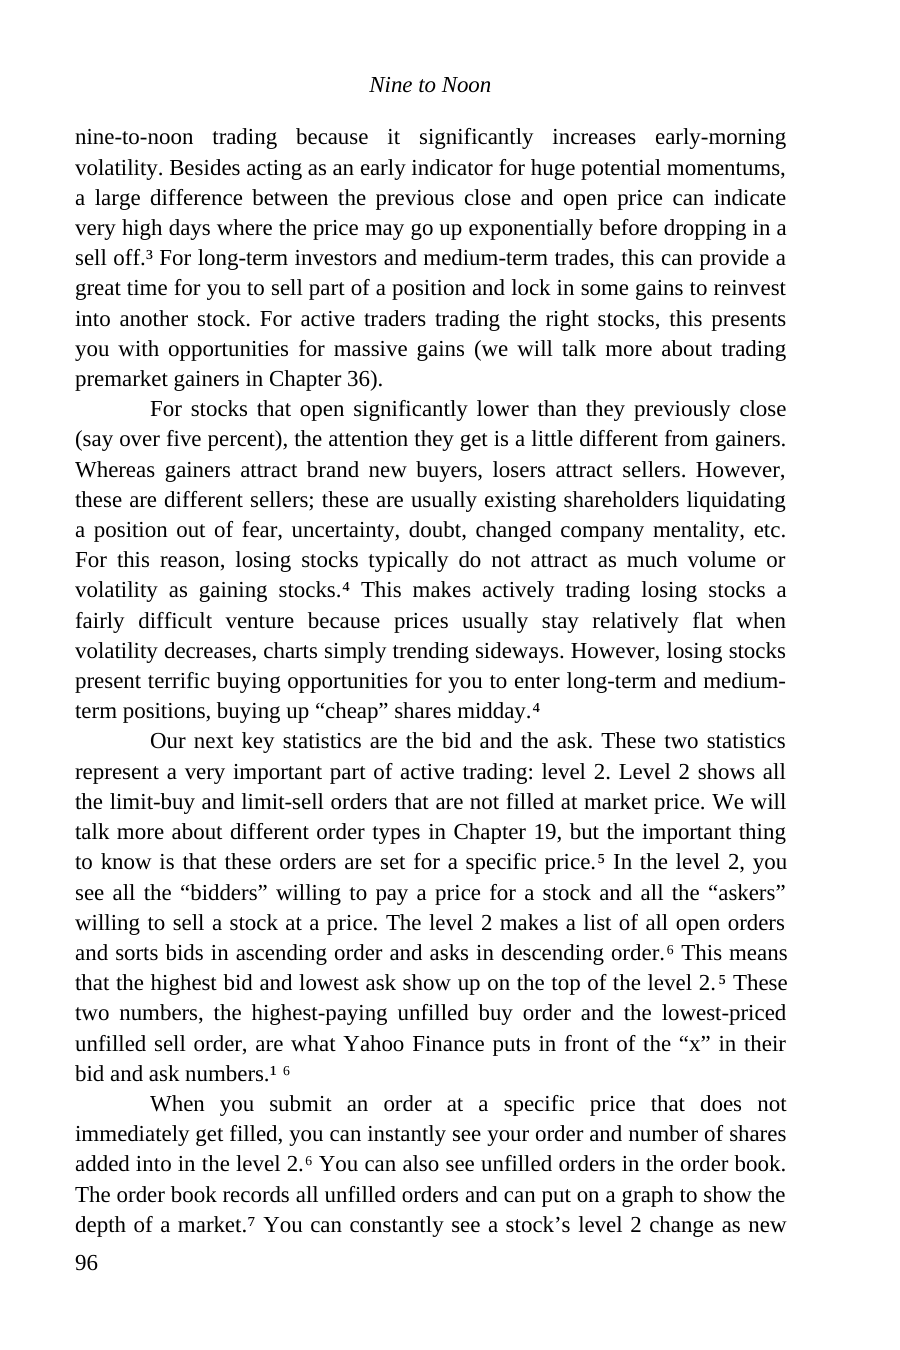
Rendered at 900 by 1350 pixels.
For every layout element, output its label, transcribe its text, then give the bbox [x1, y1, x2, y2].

text Our next key statistics are the bid and the ask. These two statistics represent a very important part of active trading: level 2. Level 2 shows all the limit-buy and limit-sell orders that are not filled at market price. We will talk more about different order types in Chapter 19, but the important thing to know is that these orders are set for a specific price.⁵ In the level 2, you see all the “bidders” willing to pay a price for a stock and all the “askers” willing to sell a stock at a price. The level 2 makes a list of all open orders and sorts bids in ascending order and asks in descending order.⁶ This means that the highest bid and lowest ask show up on the top of the level 2.⁵ These two numbers, the highest-paying unfilled buy order and the lowest-priced unfilled sell order, are what Yahoo Finance puts in front of the “x” in their bid and ask numbers.¹ ⁶ [75, 728, 787, 1086]
text For stocks that open significantly lower than they previously close (say over five percent), the attention they get is a little different from gainers. Whereas gainers attract brand new buyers, losers attract sellers. However, these are different sellers; these are usually existing shareholders liquidating a position out of fear, uncertainty, doubt, changed company mentality, etc. For this reason, losing stocks typically do not attract as much volume or volatility as gaining stocks.⁴ This makes actively trading losing stocks a fairly difficult venture because prices usually stay relatively flat when volatility decreases, charts simply trending sideways. However, losing stocks present terrific buying opportunities for you to enter long-term and medium-term positions, buying up “cheap” shares midday.⁴ [75, 395, 787, 724]
